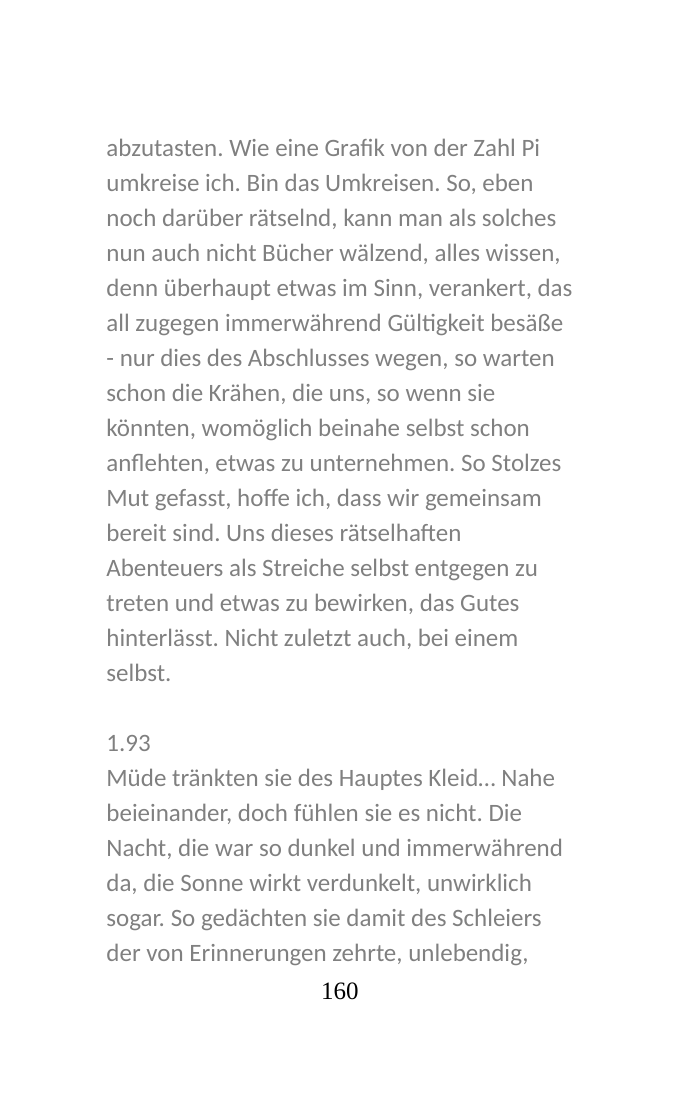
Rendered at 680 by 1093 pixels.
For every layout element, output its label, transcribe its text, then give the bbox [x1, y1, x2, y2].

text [106, 132, 573, 687]
text 1.93 [106, 727, 573, 757]
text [106, 762, 573, 967]
